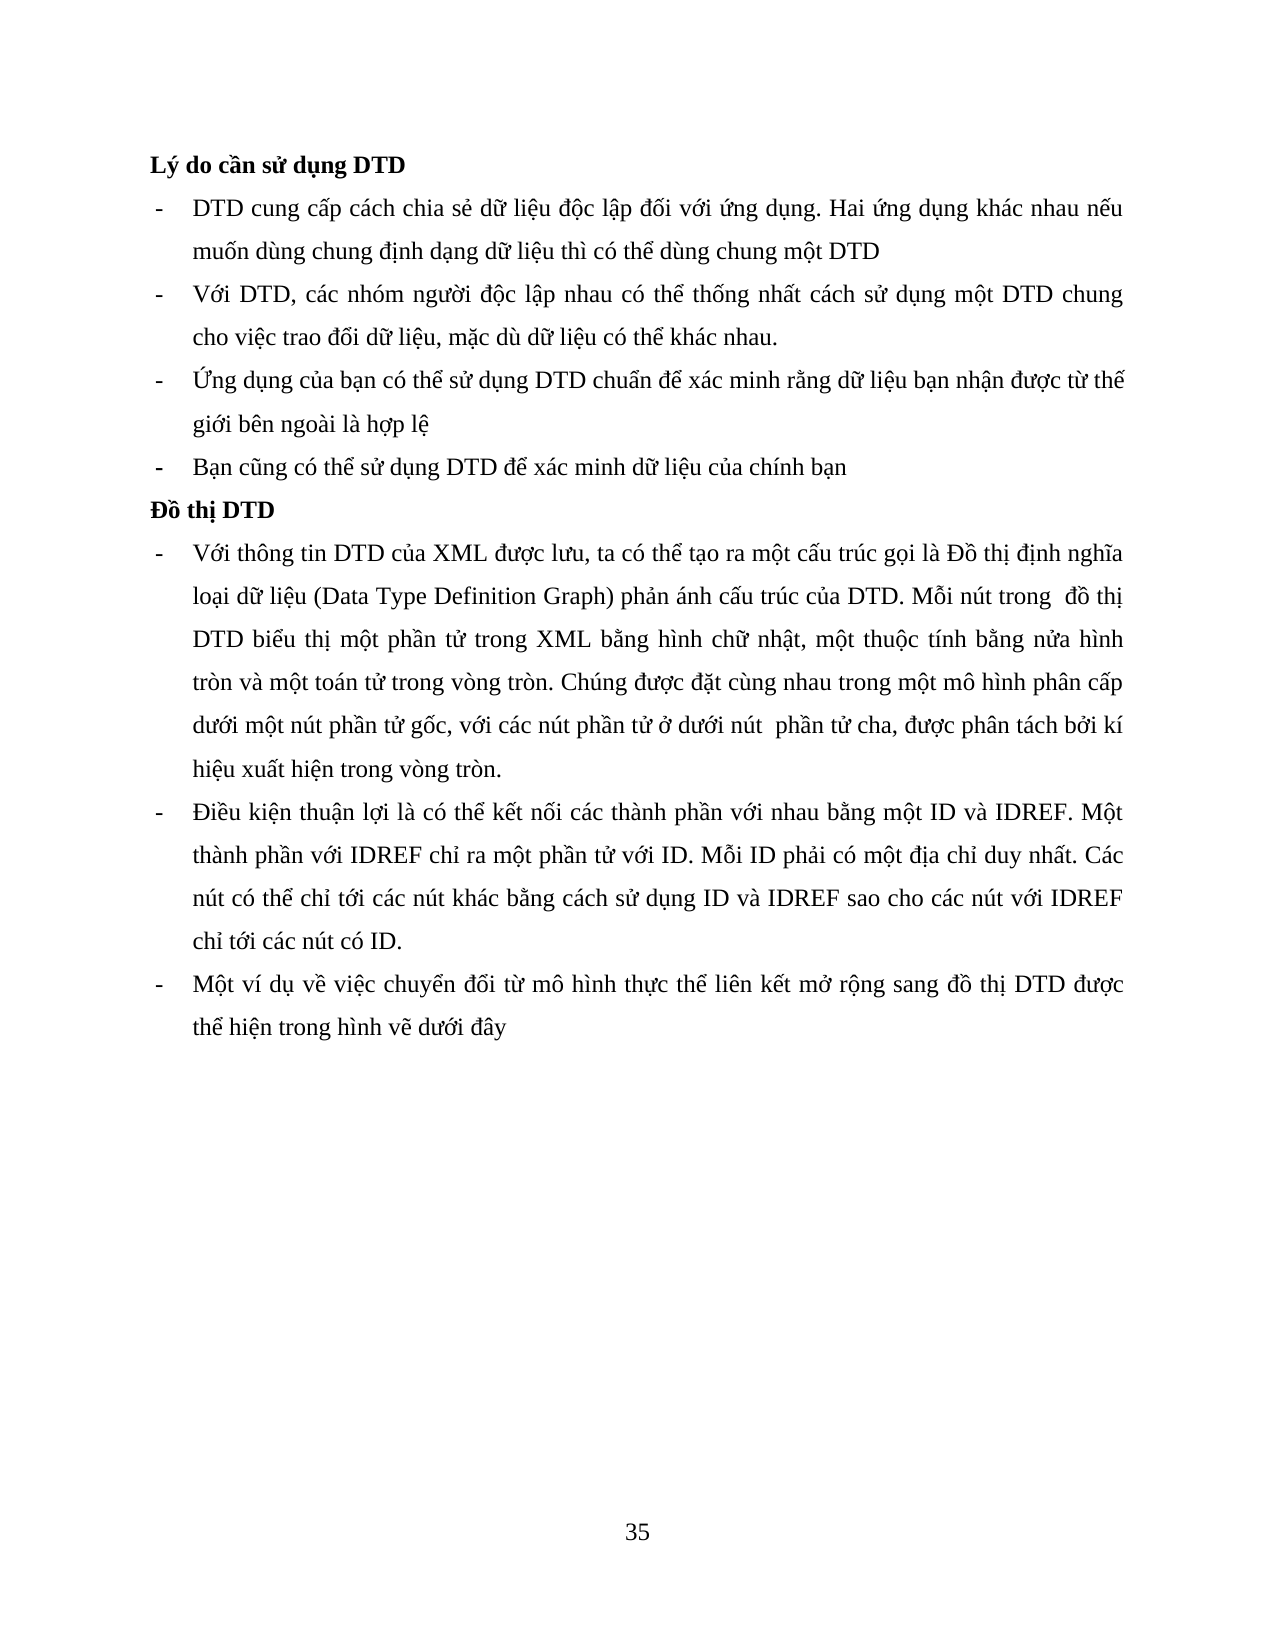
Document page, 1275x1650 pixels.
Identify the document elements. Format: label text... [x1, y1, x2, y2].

text Lý do cần sử dụng DTD [150, 150, 1125, 179]
list Ứng dụng của bạn có thể sử dụng DTD chuẩn để xác minh rằng dữ liệu bạn nhận được từ thế giới bên ngoài là hợp lệ [155, 366, 1125, 437]
list Bạn cũng có thể sử dụng DTD để xác minh dữ liệu của chính bạn [155, 452, 1125, 481]
list DTD cung cấp cách chia sẻ dữ liệu độc lập đối với ứng dụng. Hai ứng dụng khác nhau nếu muốn dùng chung định dạng dữ liệu thì có thể dùng chung một DTD [155, 193, 1125, 265]
list Với DTD, các nhóm người độc lập nhau có thể thống nhất cách sử dụng một DTD chung cho việc trao đổi dữ liệu, mặc dù dữ liệu có thể khác nhau. [155, 279, 1125, 351]
list Điều kiện thuận lợi là có thể kết nối các thành phần với nhau bằng một ID và IDREF. Một thành phần với IDREF chỉ ra một phần tử với ID. Mỗi ID phải có một địa chỉ duy nhất. Các nút có thể chỉ tới các nút khác bằng cách sử dụng ID và IDREF sao cho các nút với IDREF chỉ tới các nút có ID. [155, 797, 1125, 955]
list Với thông tin DTD của XML được lưu, ta có thể tạo ra một cấu trúc gọi là Đồ thị định nghĩa loại dữ liệu (Data Type Definition Graph) phản ánh cấu trúc của DTD. Mỗi nút trong đồ thị DTD biểu thị một phần tử trong XML bằng hình chữ nhật, một thuộc tính bằng nửa hình tròn và một toán tử trong vòng tròn. Chúng được đặt cùng nhau trong một mô hình phân cấp dưới một nút phần tử gốc, với các nút phần tử ở dưới nút phần tử cha, được phân tách bởi kí hiệu xuất hiện trong vòng tròn. [155, 538, 1125, 782]
text Đồ thị DTD [150, 495, 1125, 524]
list Một ví dụ về việc chuyển đổi từ mô hình thực thể liên kết mở rộng sang đồ thị DTD được thể hiện trong hình vẽ dưới đây [155, 969, 1125, 1041]
